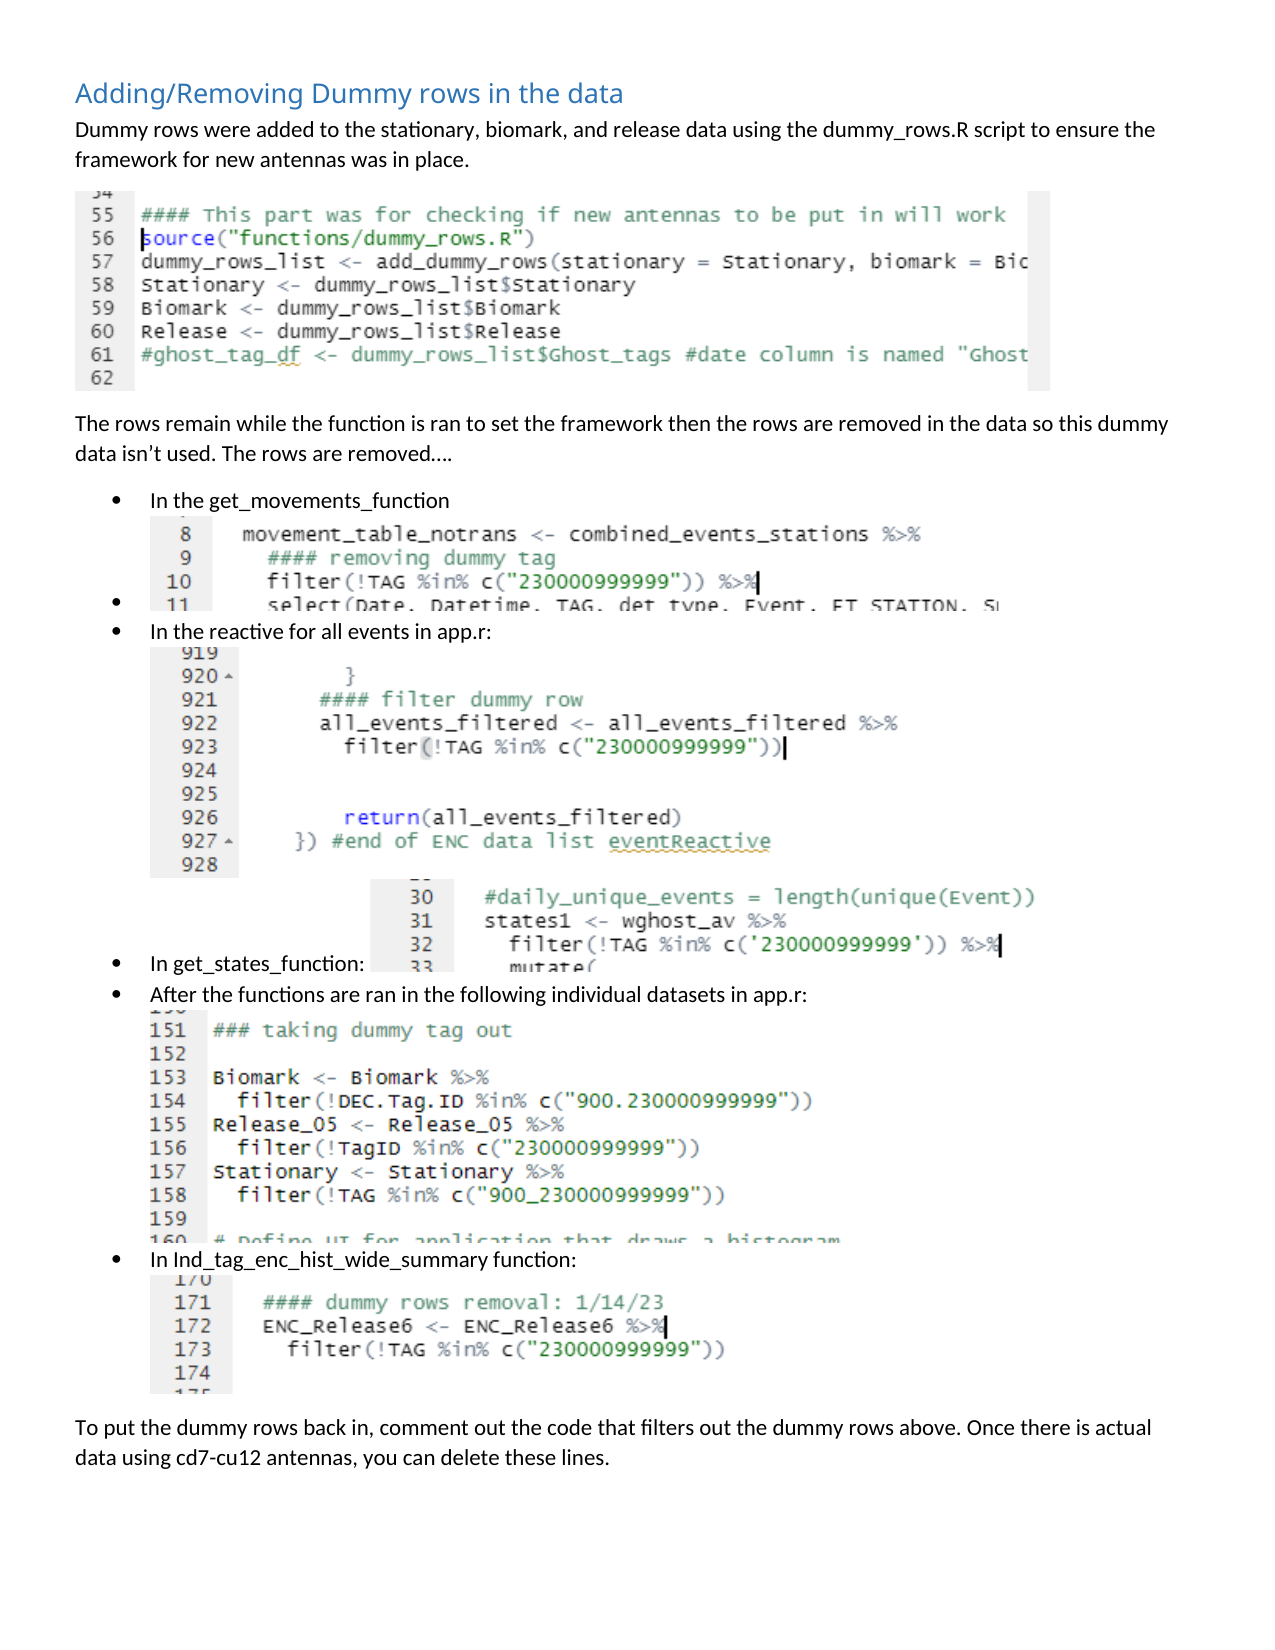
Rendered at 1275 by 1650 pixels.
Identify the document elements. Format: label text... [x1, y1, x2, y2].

picture [150, 1275, 791, 1394]
text The rows remain while the function is ran to set the framework then the rows are removed in the data so this dummy data isn’t used. The rows are removed…. [75, 409, 1200, 467]
subtitle Adding/Removing Dummy rows in the data [75, 75, 1200, 112]
picture [150, 1010, 861, 1243]
text Dummy rows were added to the stationary, biomark, and release data using the dummy_rows.R script to ensure the framework for new antennas was in place. [75, 115, 1200, 173]
list In the get_movements_function [112, 486, 1200, 514]
text To put the dummy rows back in, comment out the code that filters out the dummy rows above. Once there is actual data using cd7-cu12 antennas, you can delete these lines. [75, 1413, 1200, 1471]
picture [150, 516, 999, 611]
picture [150, 647, 954, 878]
picture [370, 879, 1096, 972]
picture [75, 191, 1050, 391]
